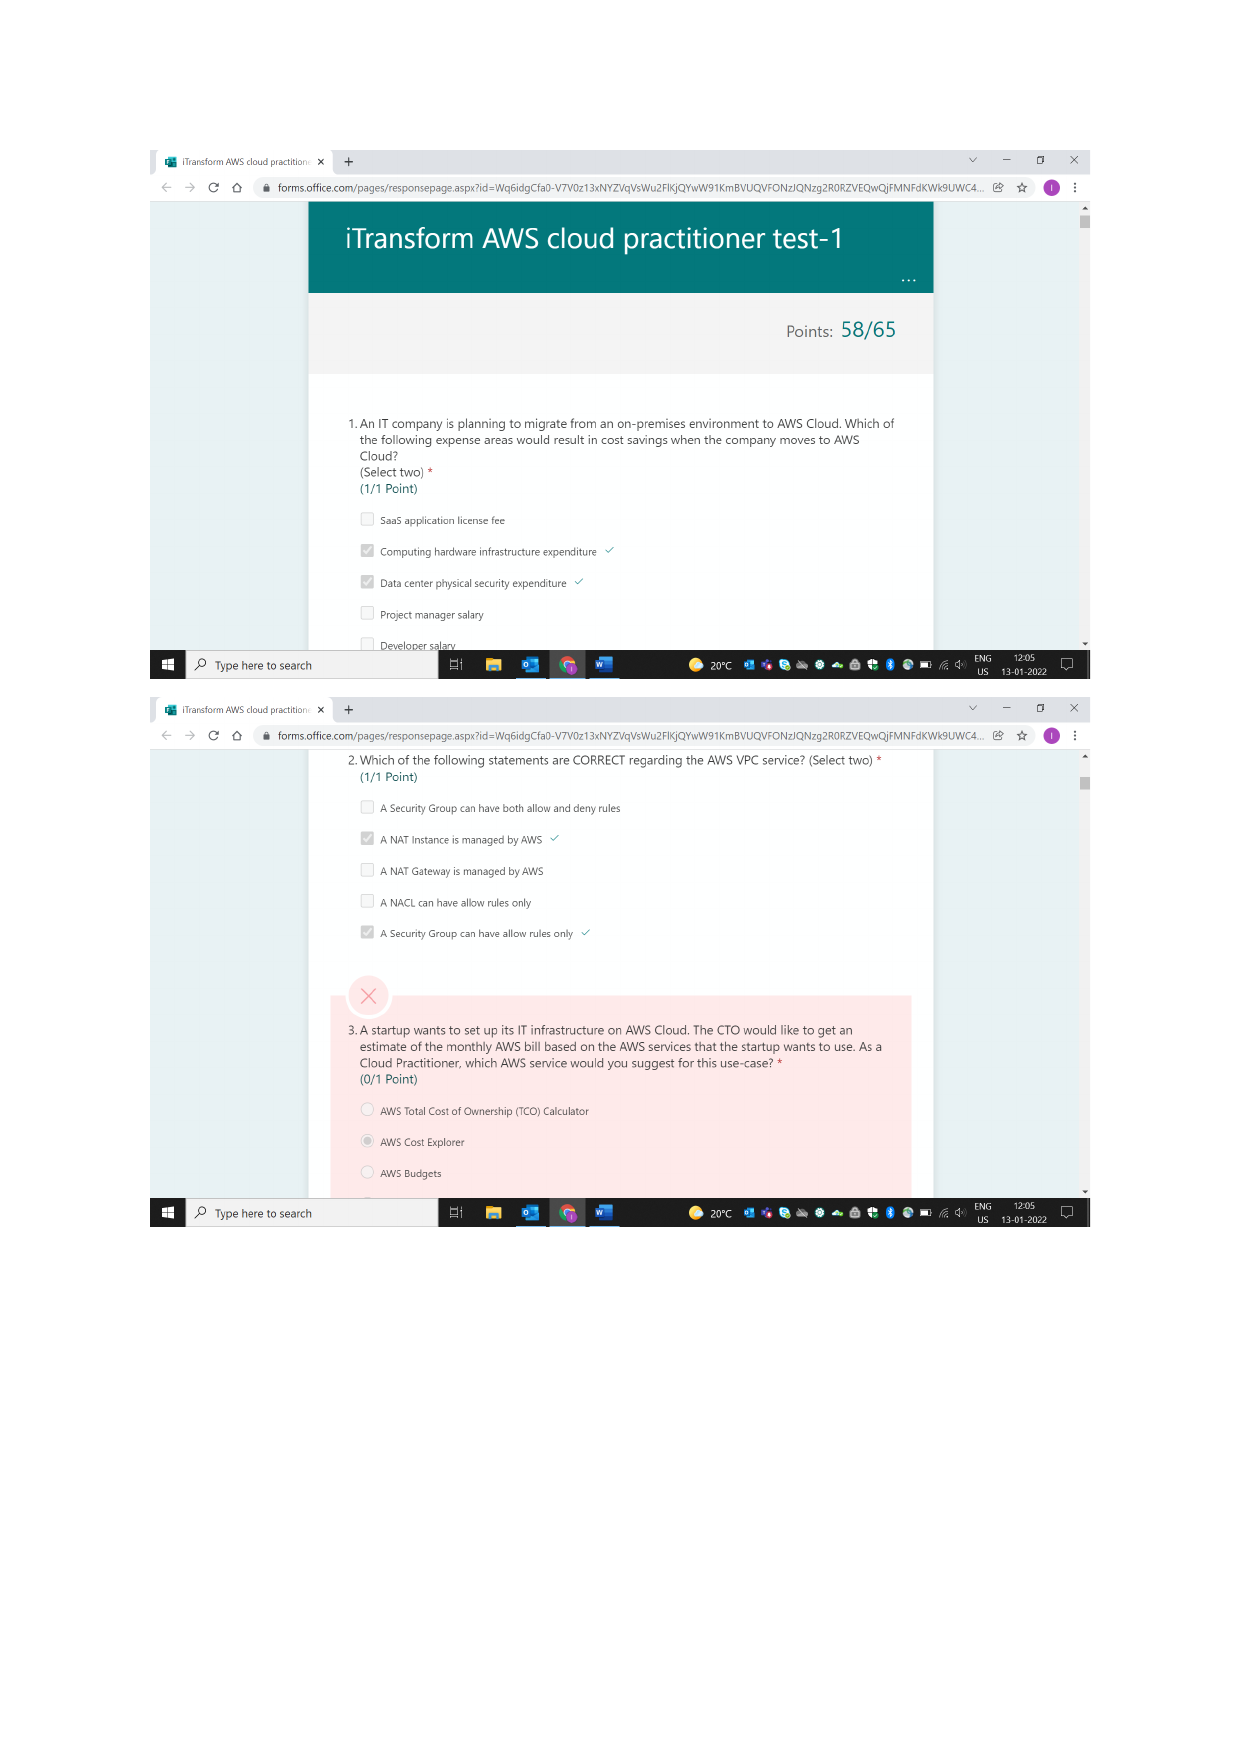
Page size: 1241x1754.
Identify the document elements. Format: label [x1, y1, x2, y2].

picture [150, 697, 1091, 1227]
picture [150, 150, 1091, 679]
